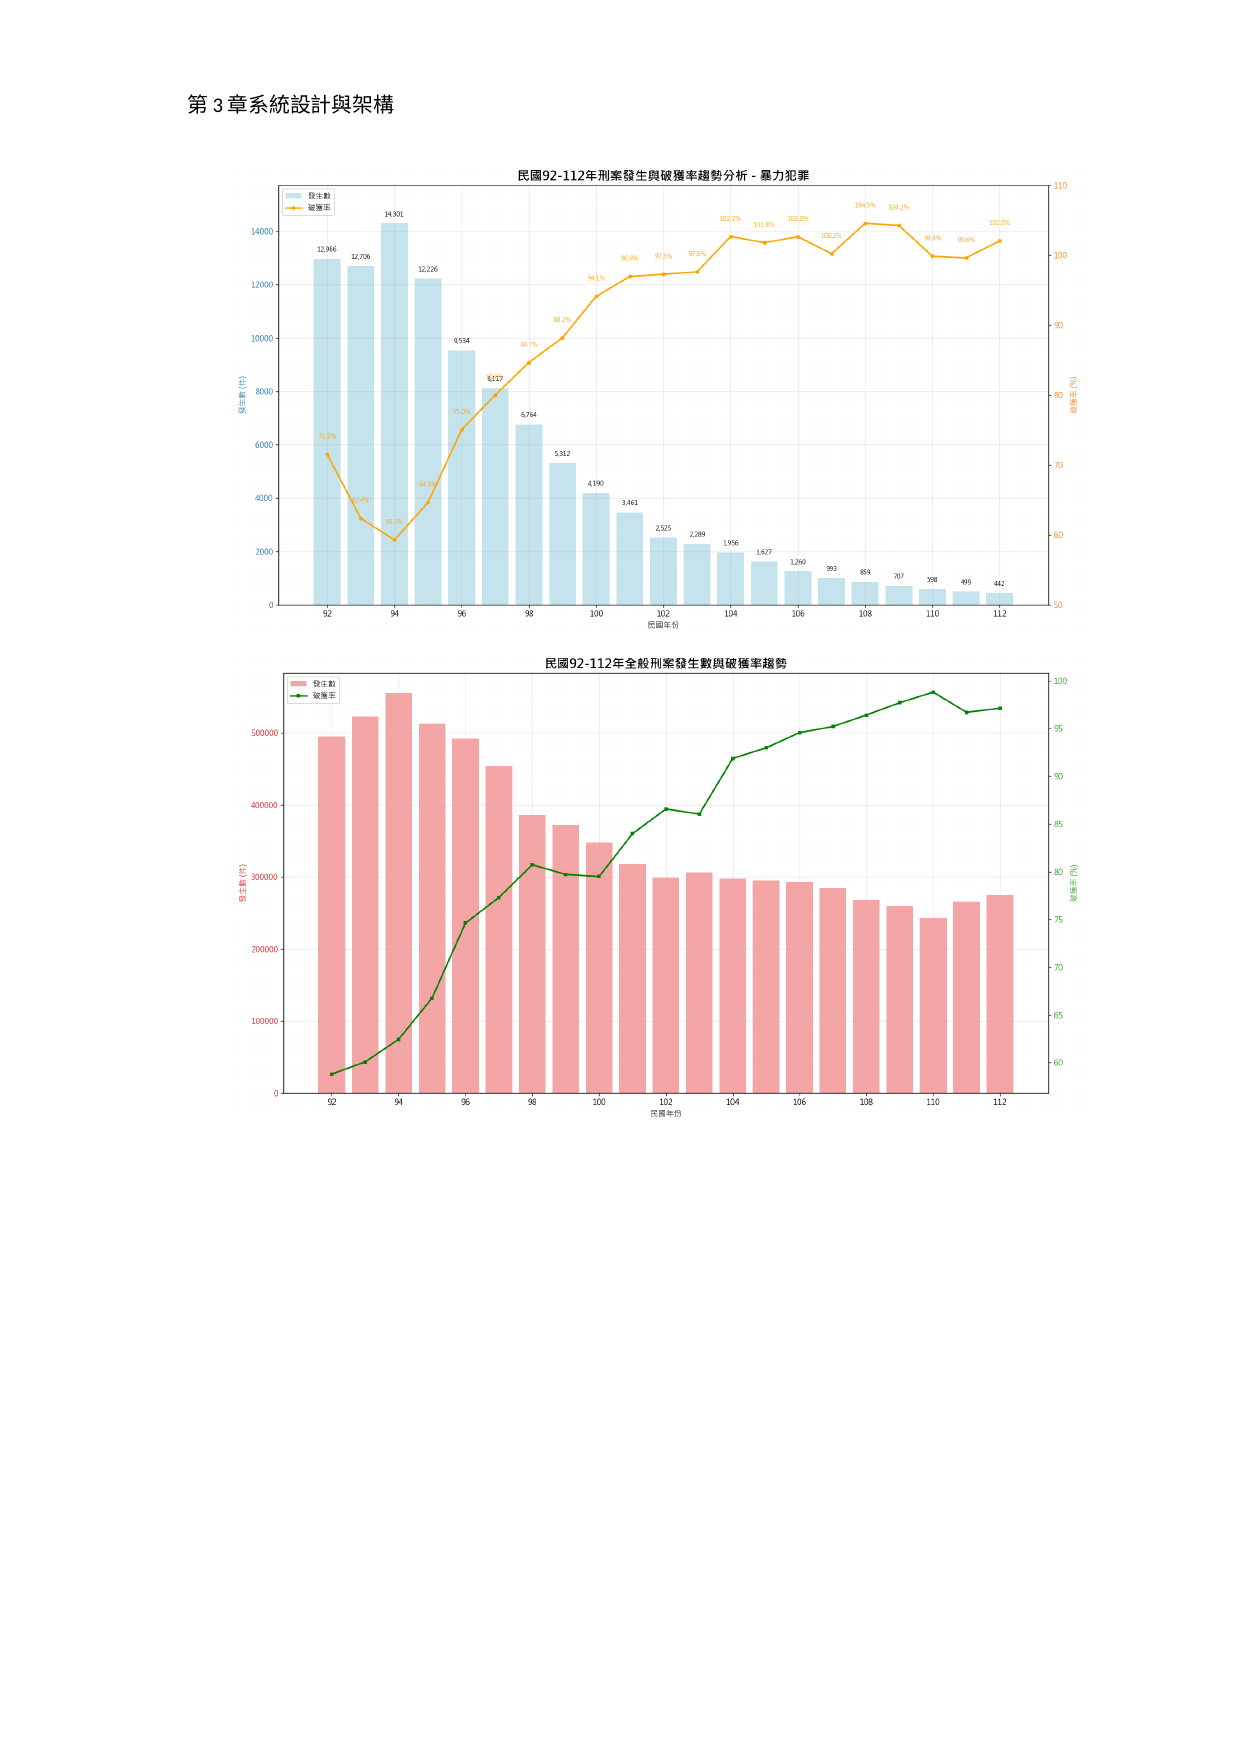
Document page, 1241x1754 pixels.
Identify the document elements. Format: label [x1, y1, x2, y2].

picture [225, 650, 1091, 1121]
picture [225, 162, 1091, 638]
